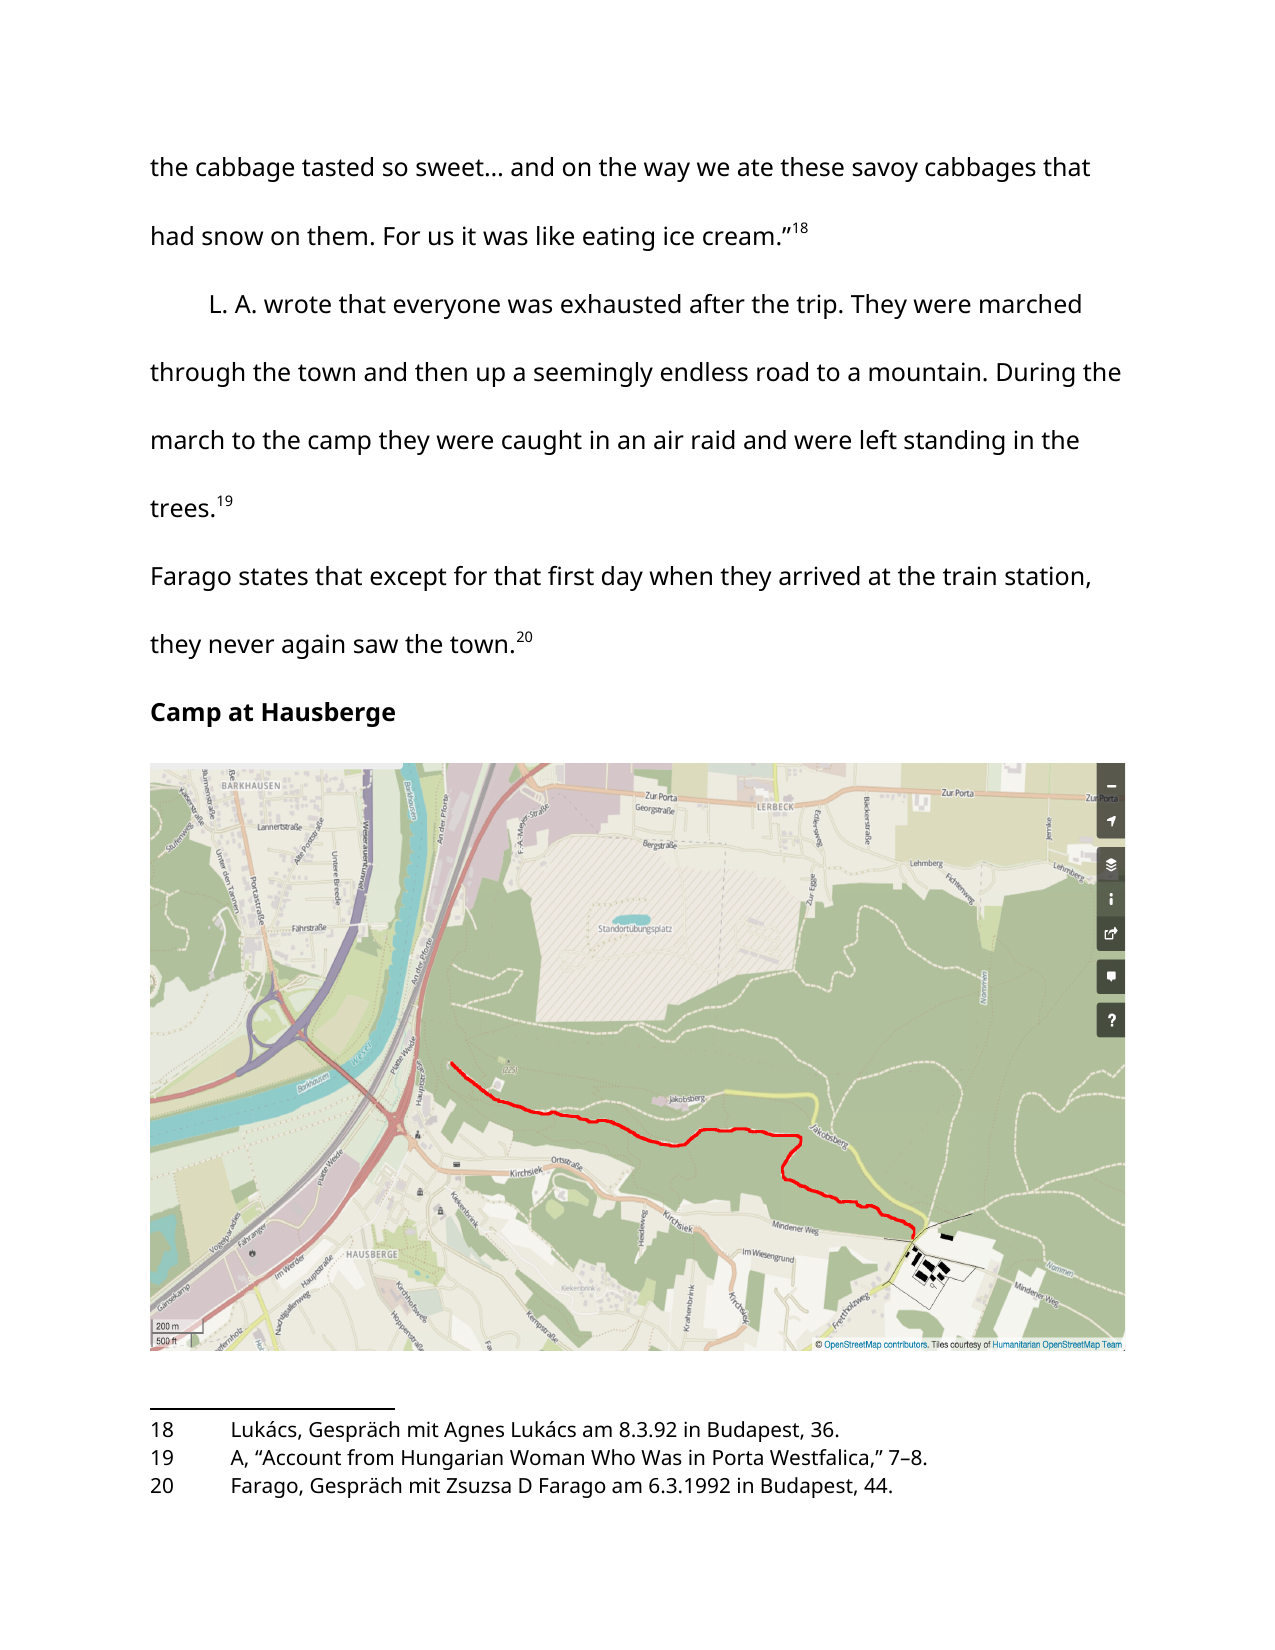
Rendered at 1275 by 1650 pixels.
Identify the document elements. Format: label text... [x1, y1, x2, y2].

picture [150, 763, 1125, 1351]
text Camp at Hausberge [150, 695, 1125, 729]
text L. A. wrote that everyone was exhausted after the trip. They were marched through the town and then up a seemingly endless road to a mountain. During the march to the camp they were caught in an air raid and were left standing in the trees. [150, 286, 1125, 525]
text Farago states that except for that first day when they arrived at the train station, they never again saw the town. [150, 559, 1125, 661]
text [150, 150, 1125, 252]
